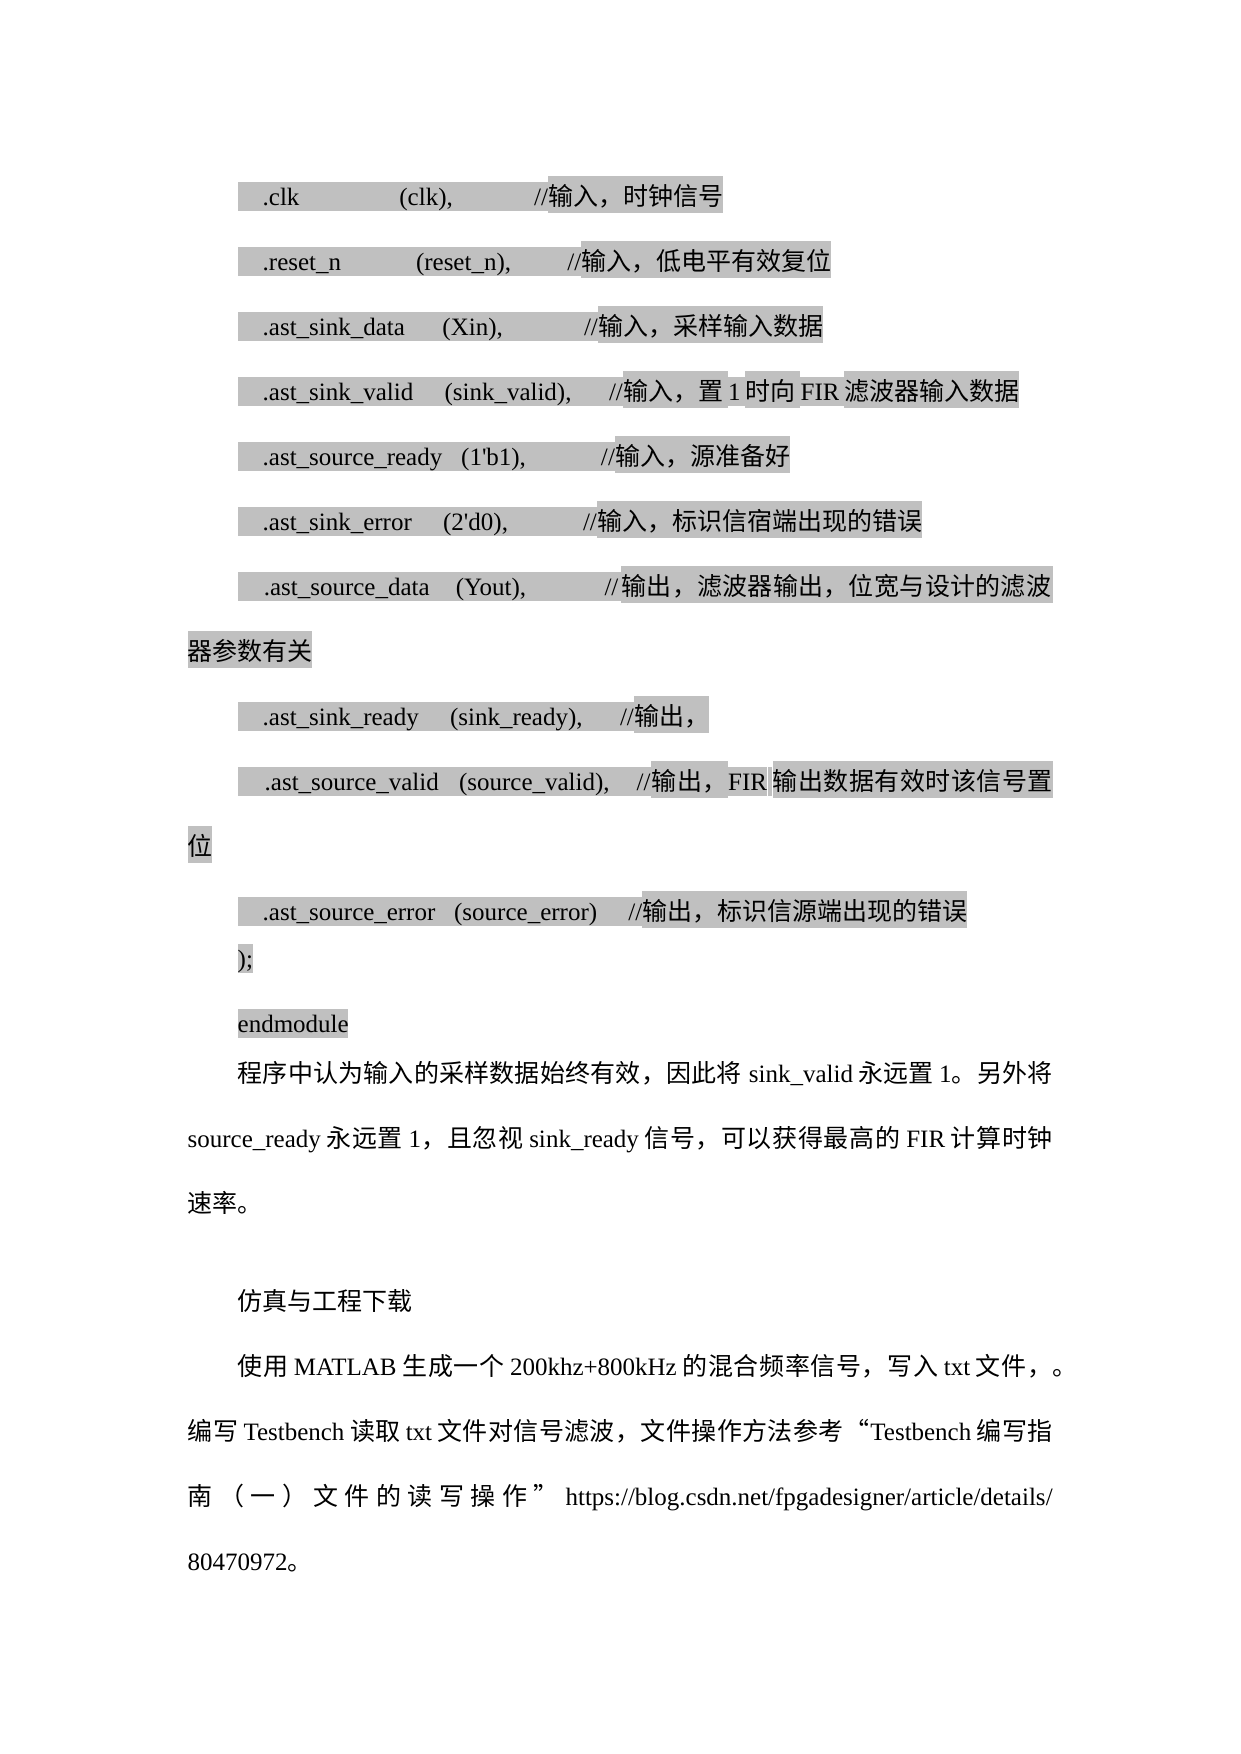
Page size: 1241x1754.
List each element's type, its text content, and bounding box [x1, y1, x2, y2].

text .clk (clk), //输入，时钟信号 [187, 162, 1053, 227]
text .ast_source_valid (source_valid), //输出，FIR输出数据有效时该信号置位 [187, 747, 1053, 877]
text .ast_sink_ready (sink_ready), //输出， [187, 682, 1053, 747]
text 仿真与工程下载 [187, 1267, 1053, 1332]
text .ast_source_data (Yout), //输出，滤波器输出，位宽与设计的滤波器参数有关 [187, 552, 1053, 682]
text .reset_n (reset_n), //输入，低电平有效复位 [187, 227, 1053, 292]
text endmodule [187, 1007, 1053, 1039]
text .ast_sink_data (Xin), //输入，采样输入数据 [187, 292, 1053, 357]
text 使用MATLAB生成一个200khz+800kHz的混合频率信号，写入txt文件，。编写Testbench读取txt文件对信号滤波，文件操作方法参考“Testbench编写指南（一）文件的读写操作”https://blog.csdn.net/fpgadesigner/article/details/80470972。 [187, 1332, 1053, 1592]
text ); [187, 942, 1053, 974]
text .ast_sink_error (2'd0), //输入，标识信宿端出现的错误 [187, 487, 1053, 552]
text .ast_source_error (source_error) //输出，标识信源端出现的错误 [187, 877, 1053, 942]
text .ast_source_ready (1'b1), //输入，源准备好 [187, 422, 1053, 487]
text .ast_sink_valid (sink_valid), //输入，置1时向FIR滤波器输入数据 [187, 357, 1053, 422]
text 程序中认为输入的采样数据始终有效，因此将sink_valid永远置1。另外将source_ready永远置1，且忽视sink_ready信号，可以获得最高的FIR计算时钟速率。 [187, 1039, 1053, 1234]
